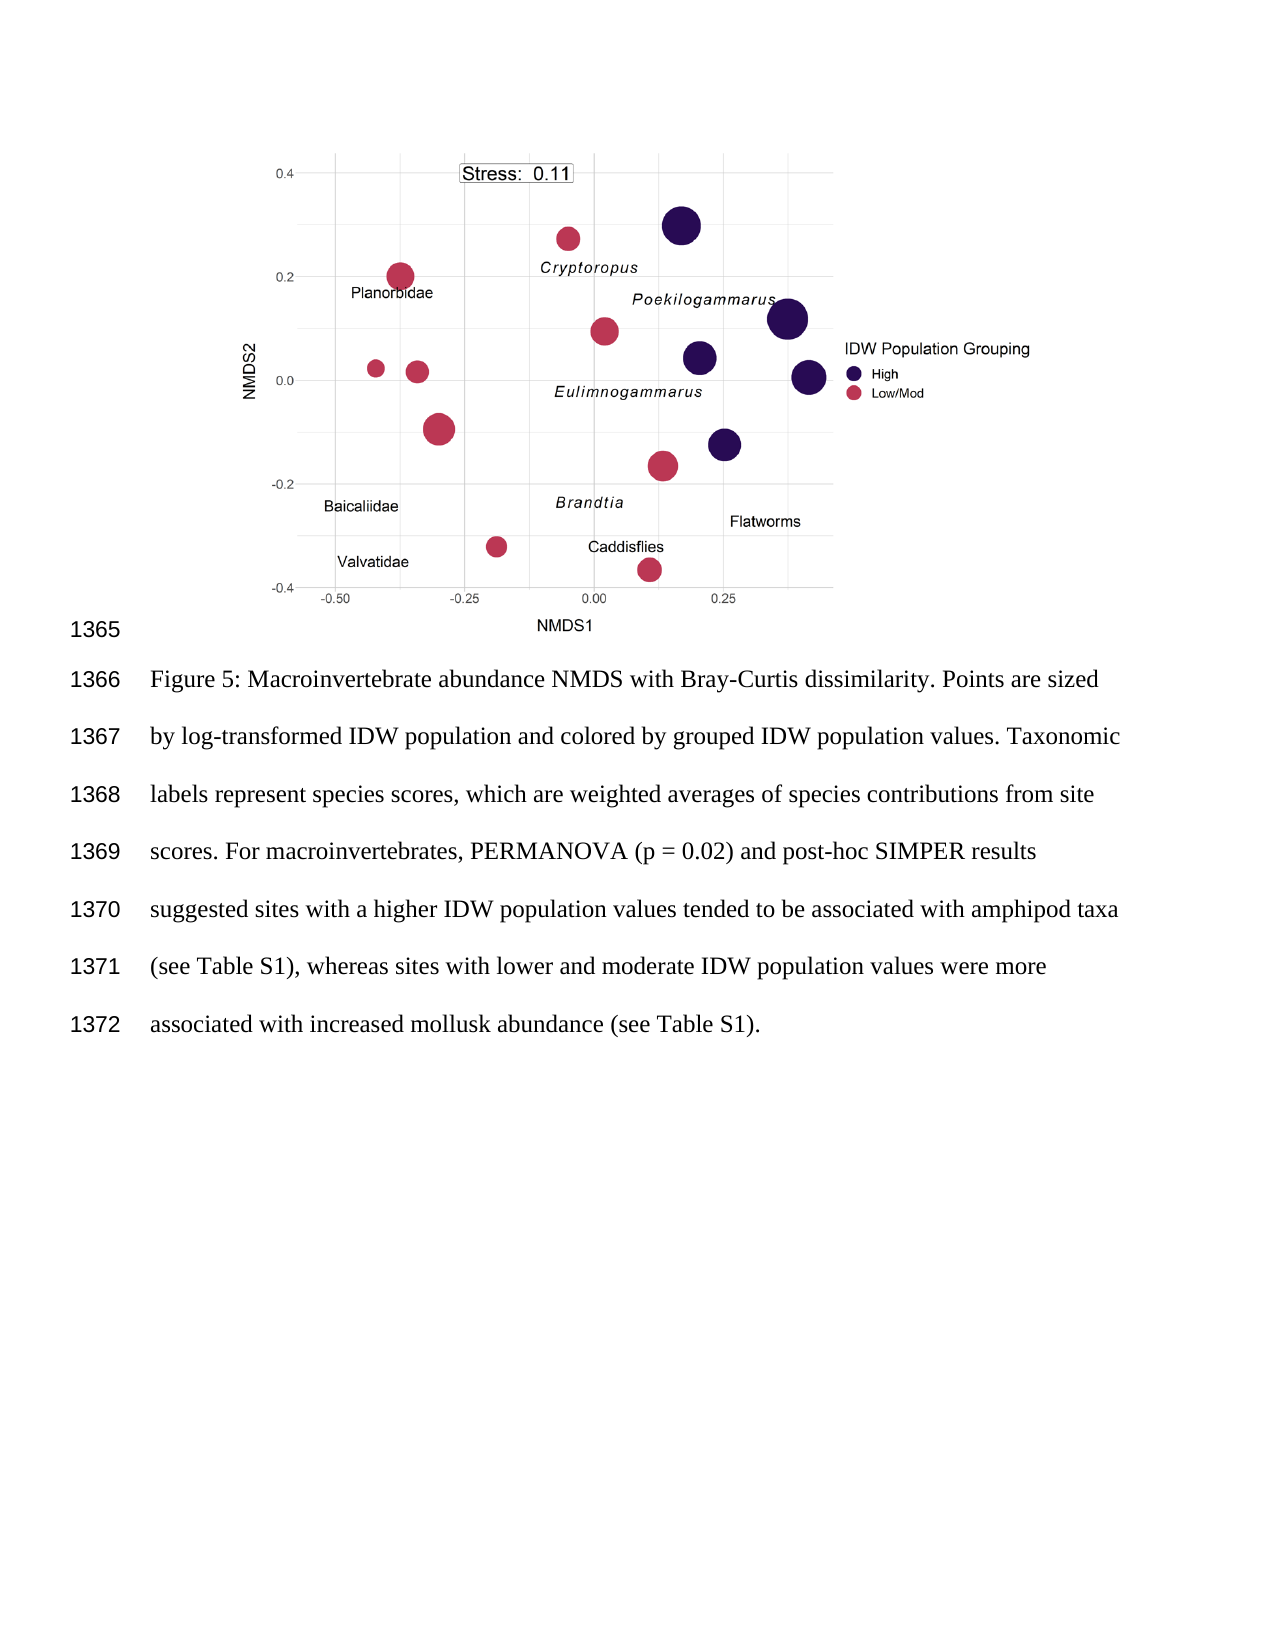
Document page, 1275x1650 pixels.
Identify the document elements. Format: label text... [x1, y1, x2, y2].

text Figure 5: Macroinvertebrate abundance NMDS with Bray-Curtis dissimilarity. Points are sized by log-transformed IDW population and colored by grouped IDW population values. Taxonomic labels represent species scores, which are weighted averages of species contributions from site scores. For macroinvertebrates, PERMANOVA (p = 0.02) and post-hoc SIMPER results suggested sites with a higher IDW population values tended to be associated with amphipod taxa (see Table S1), whereas sites with lower and moderate IDW population values were more associated with increased mollusk abundance (see Table S1). [150, 664, 1125, 1038]
picture [150, 150, 1125, 638]
